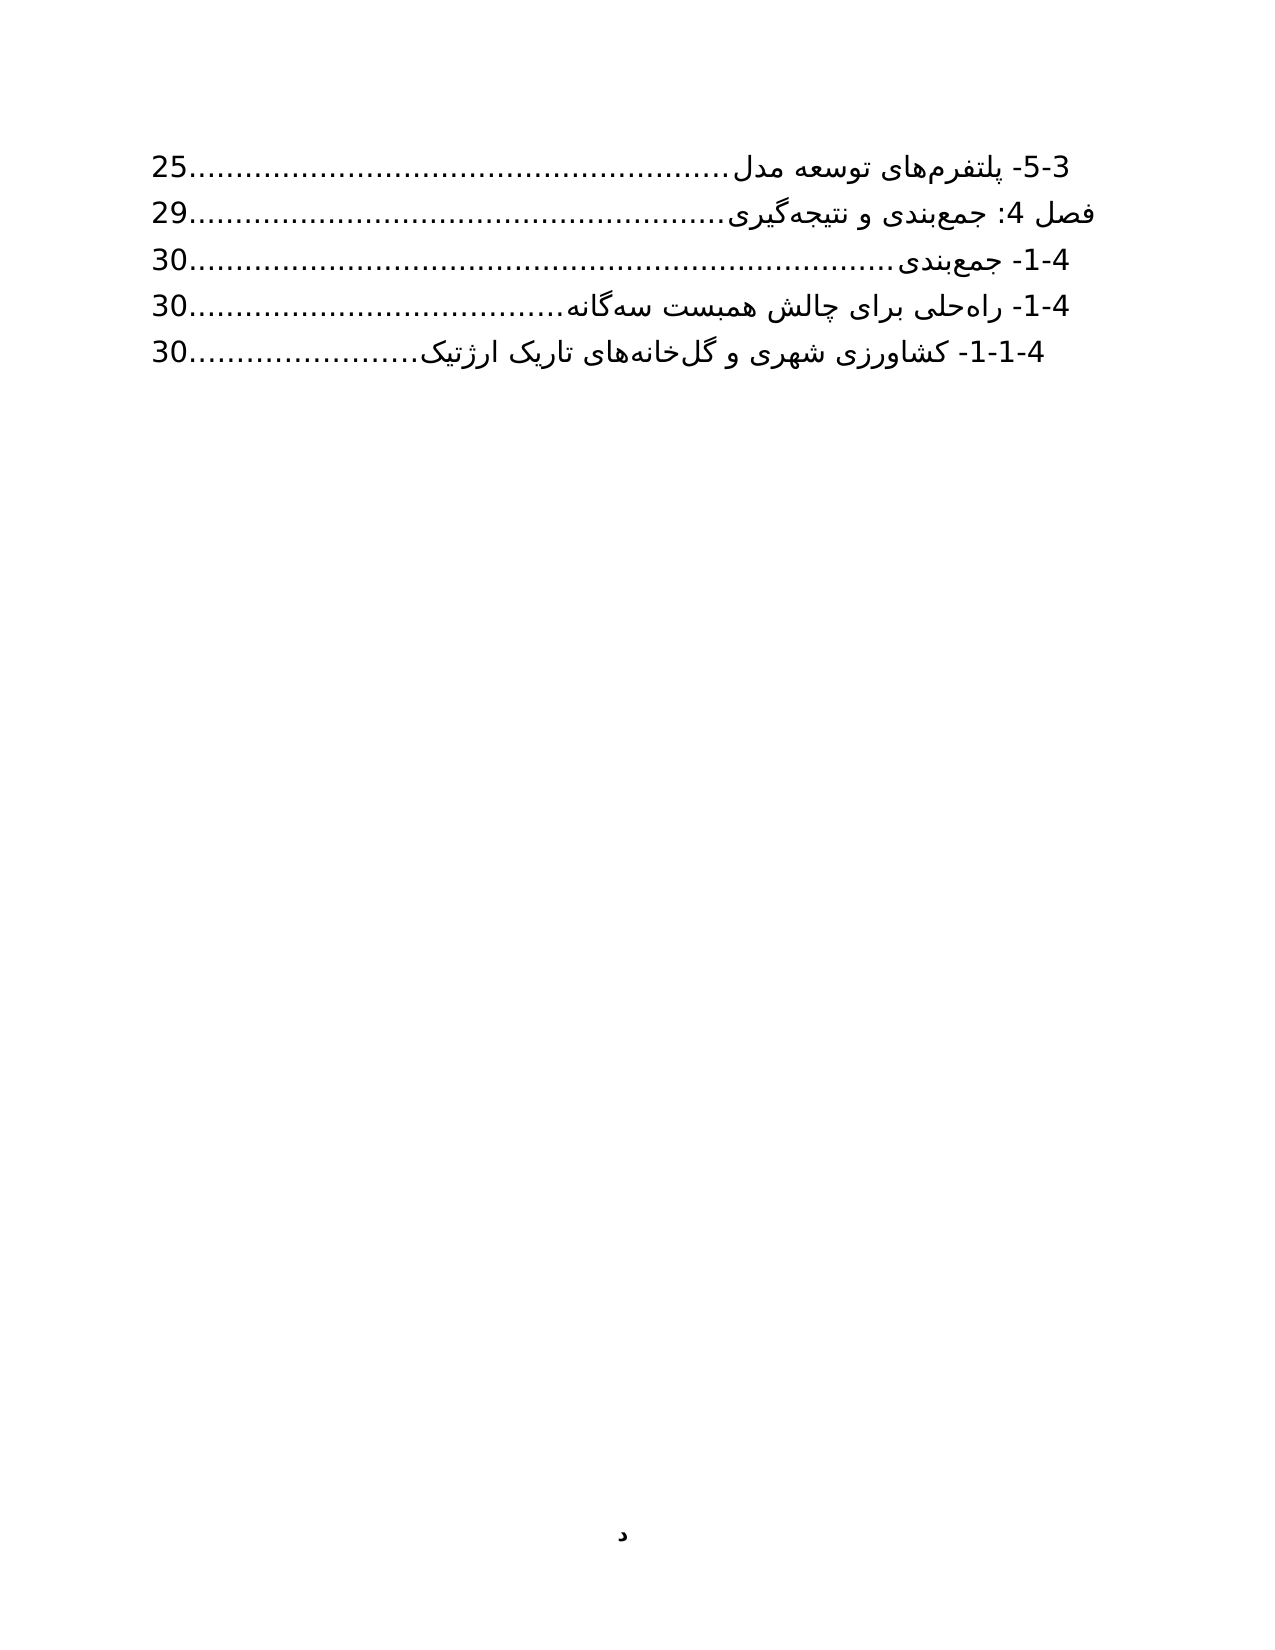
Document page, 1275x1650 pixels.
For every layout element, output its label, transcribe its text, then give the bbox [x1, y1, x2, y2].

text 4-‏1‏-‏ جمع‌بندی 30 [150, 243, 1100, 277]
text فصل ‏4: جمع‌بندی و نتیجه‎‌گیری 29 [150, 196, 1125, 230]
text 4-‏1‏-‏‏1‏-‏ کشاورزی شهری و گل‌خانه‌های تاریک ارژتیک 30 [150, 336, 1075, 370]
text 3-‏5‏-‏ پلتفرم‌های توسعه مدل 25 [150, 150, 1100, 184]
text 4-‏1‏-‏ راه‌حلی برای چالش همبست سه‌گانه 30 [150, 289, 1100, 323]
